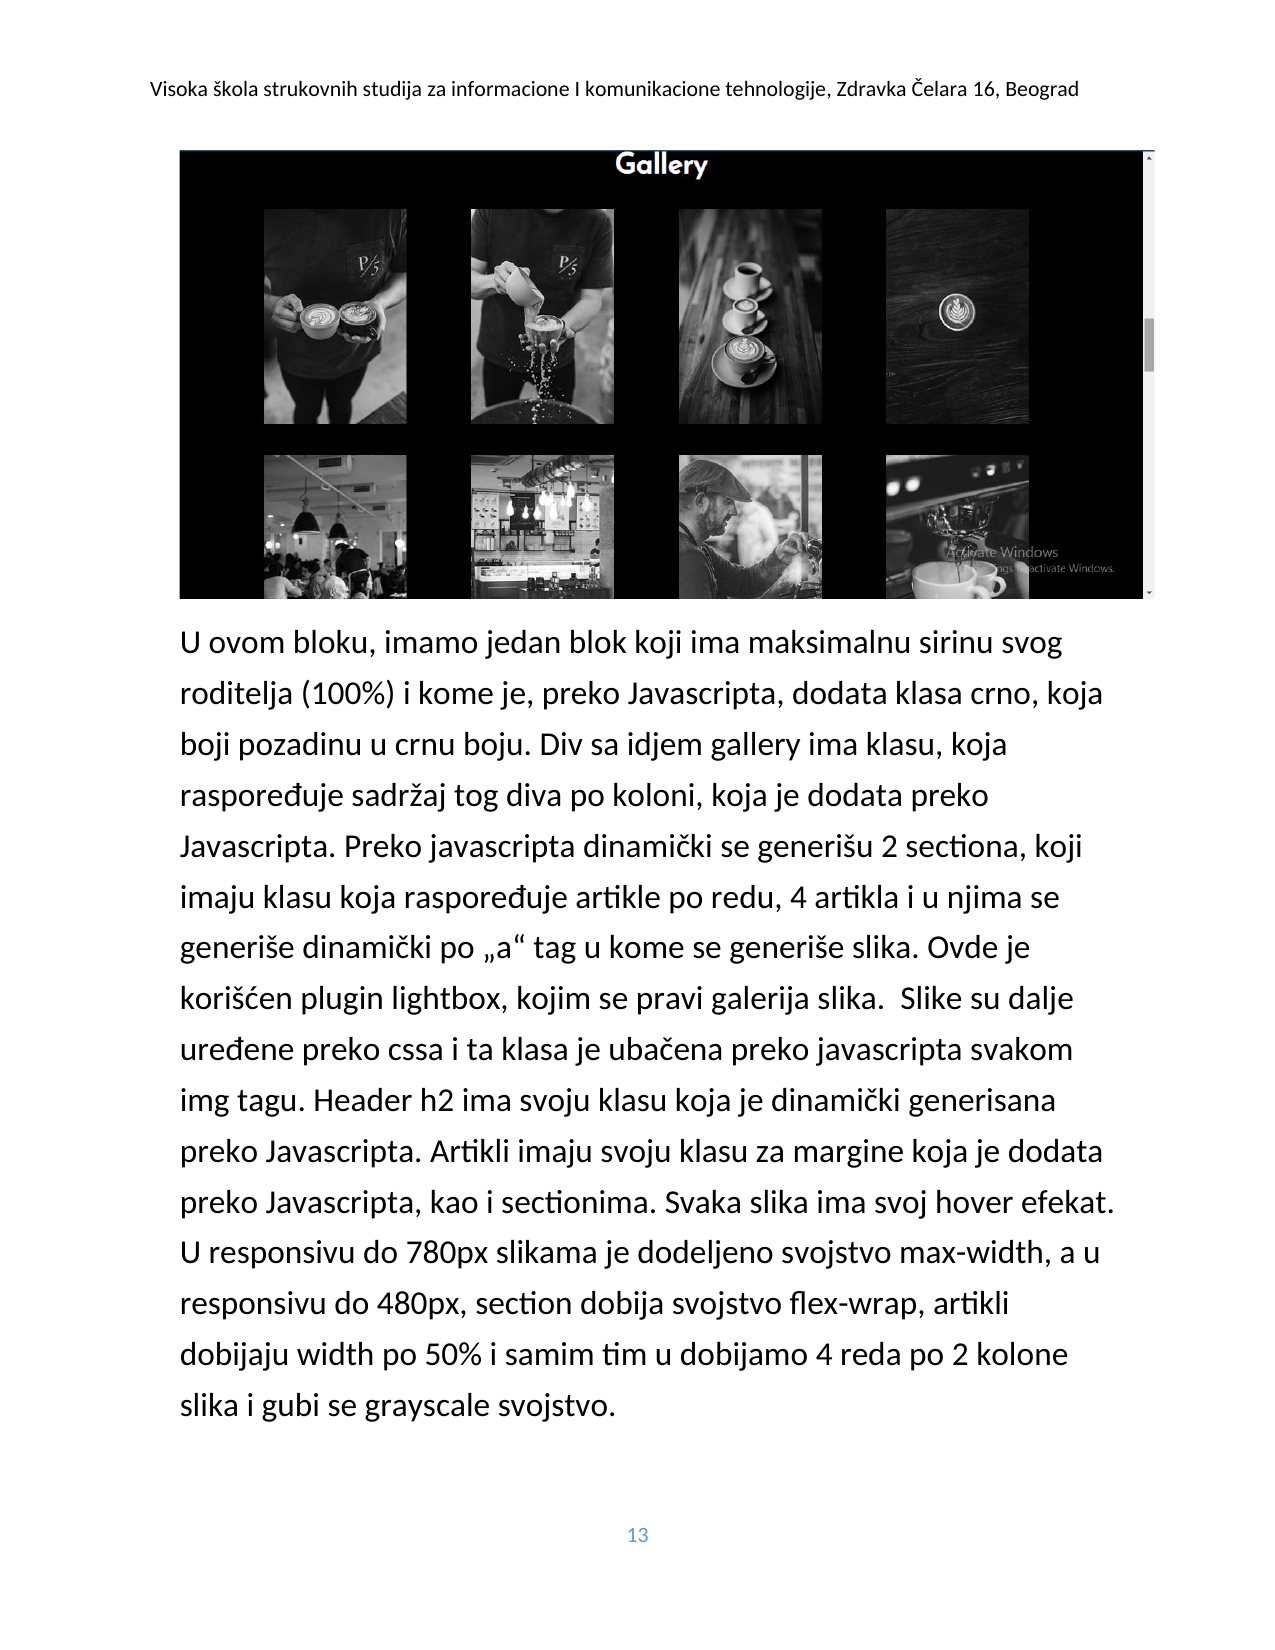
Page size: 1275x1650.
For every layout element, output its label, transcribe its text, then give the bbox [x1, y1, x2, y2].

picture [179, 150, 1155, 599]
text U ovom bloku, imamo jedan blok koji ima maksimalnu sirinu svog roditelja (100%) i kome je, preko Javascripta, dodata klasa crno, koja boji pozadinu u crnu boju. Div sa idjem gallery ima klasu, koja raspoređuje sadržaj tog diva po koloni, koja je dodata preko Javascripta. Preko javascripta dinamički se generišu 2 sectiona, koji imaju klasu koja raspoređuje artikle po redu, 4 artikla i u njima se generiše dinamički po „a“ tag u kome se generiše slika. Ovde je korišćen plugin lightbox, kojim se pravi galerija slika. Slike su dalje uređene preko cssa i ta klasa je ubačena preko javascripta svakom img tagu. Header h2 ima svoju klasu koja je dinamički generisana preko Javascripta. Artikli imaju svoju klasu za margine koja je dodata preko Javascripta, kao i sectionima. Svaka slika ima svoj hover efekat. U responsivu do 780px slikama je dodeljeno svojstvo max-width, a u responsivu do 480px, section dobija svojstvo flex-wrap, artikli dobijaju width po 50% i samim tim u dobijamo 4 reda po 2 kolone slika i gubi se grayscale svojstvo. [179, 622, 1125, 1425]
